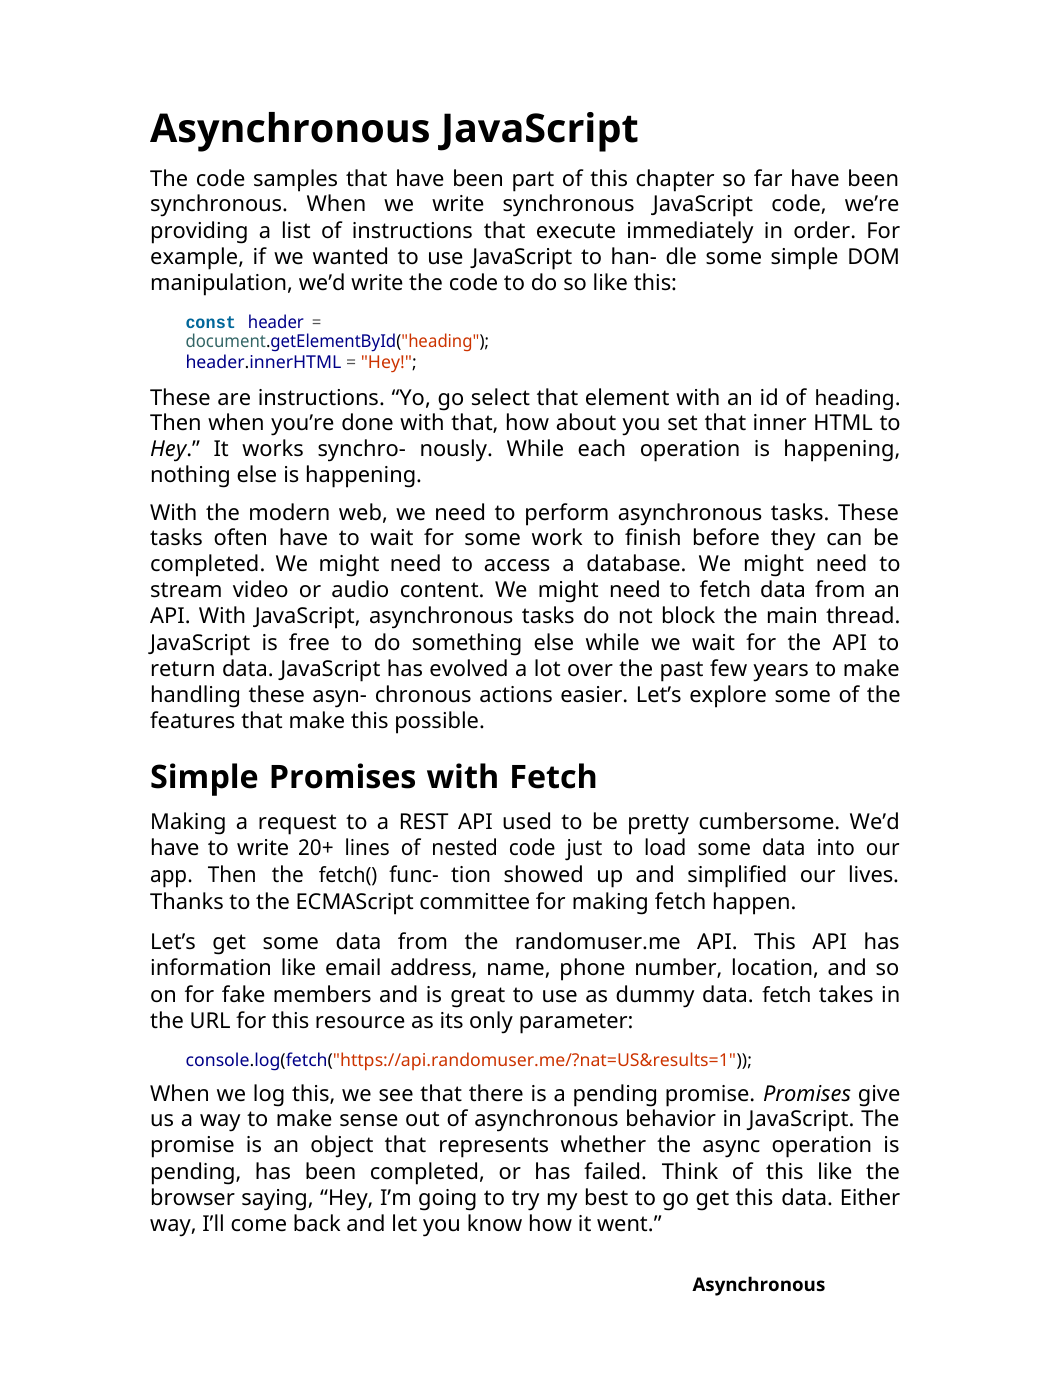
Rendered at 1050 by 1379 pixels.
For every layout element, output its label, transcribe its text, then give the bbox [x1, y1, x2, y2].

text console.log(fetch("https://api.randomuser.me/?nat=US&results=1")); [185, 1048, 987, 1072]
text When we log this, we see that there is a pending promise. Promises give us a way to make sense out of asynchronous behavior in JavaScript. The promise is an object that represents whether the async operation is pending, has been completed, or has failed. Think of this like the browser saying, “Hey, I’m going to try my best to go get this data. Either way, I’ll come back and let you know how it went.” [150, 1081, 900, 1238]
text These are instructions. “Yo, go select that element with an id of heading. Then when you’re done with that, how about you set that inner HTML to Hey.” It works synchro‐ nously. While each operation is happening, nothing else is happening. [150, 385, 900, 489]
text Making a request to a REST API used to be pretty cumbersome. We’d have to write 20+ lines of nested code just to load some data into our app. Then the fetch() func‐ tion showed up and simplified our lives. Thanks to the ECMAScript committee for making fetch happen. [150, 808, 900, 916]
subtitle Asynchronous JavaScript [150, 100, 987, 154]
text Let’s get some data from the randomuser.me API. This API has information like email address, name, phone number, location, and so on for fake members and is great to use as dummy data. fetch takes in the URL for this resource as its only parameter: [150, 928, 900, 1035]
text The code samples that have been part of this chapter so far have been synchronous. When we write synchronous JavaScript code, we’re providing a list of instructions that execute immediately in order. For example, if we wanted to use JavaScript to han‐ dle some simple DOM manipulation, we’d write the code to do so like this: [150, 166, 900, 297]
subtitle Simple Promises with Fetch [150, 754, 987, 798]
text const header = document.getElementById("heading"); header.innerHTML = "Hey!"; [185, 312, 628, 374]
text With the modern web, we need to perform asynchronous tasks. These tasks often have to wait for some work to finish before they can be completed. We might need to access a database. We might need to stream video or audio content. We might need to fetch data from an API. With JavaScript, asynchronous tasks do not block the main thread. JavaScript is free to do something else while we wait for the API to return data. JavaScript has evolved a lot over the past few years to make handling these asyn‐ chronous actions easier. Let’s explore some of the features that make this possible. [150, 499, 900, 735]
